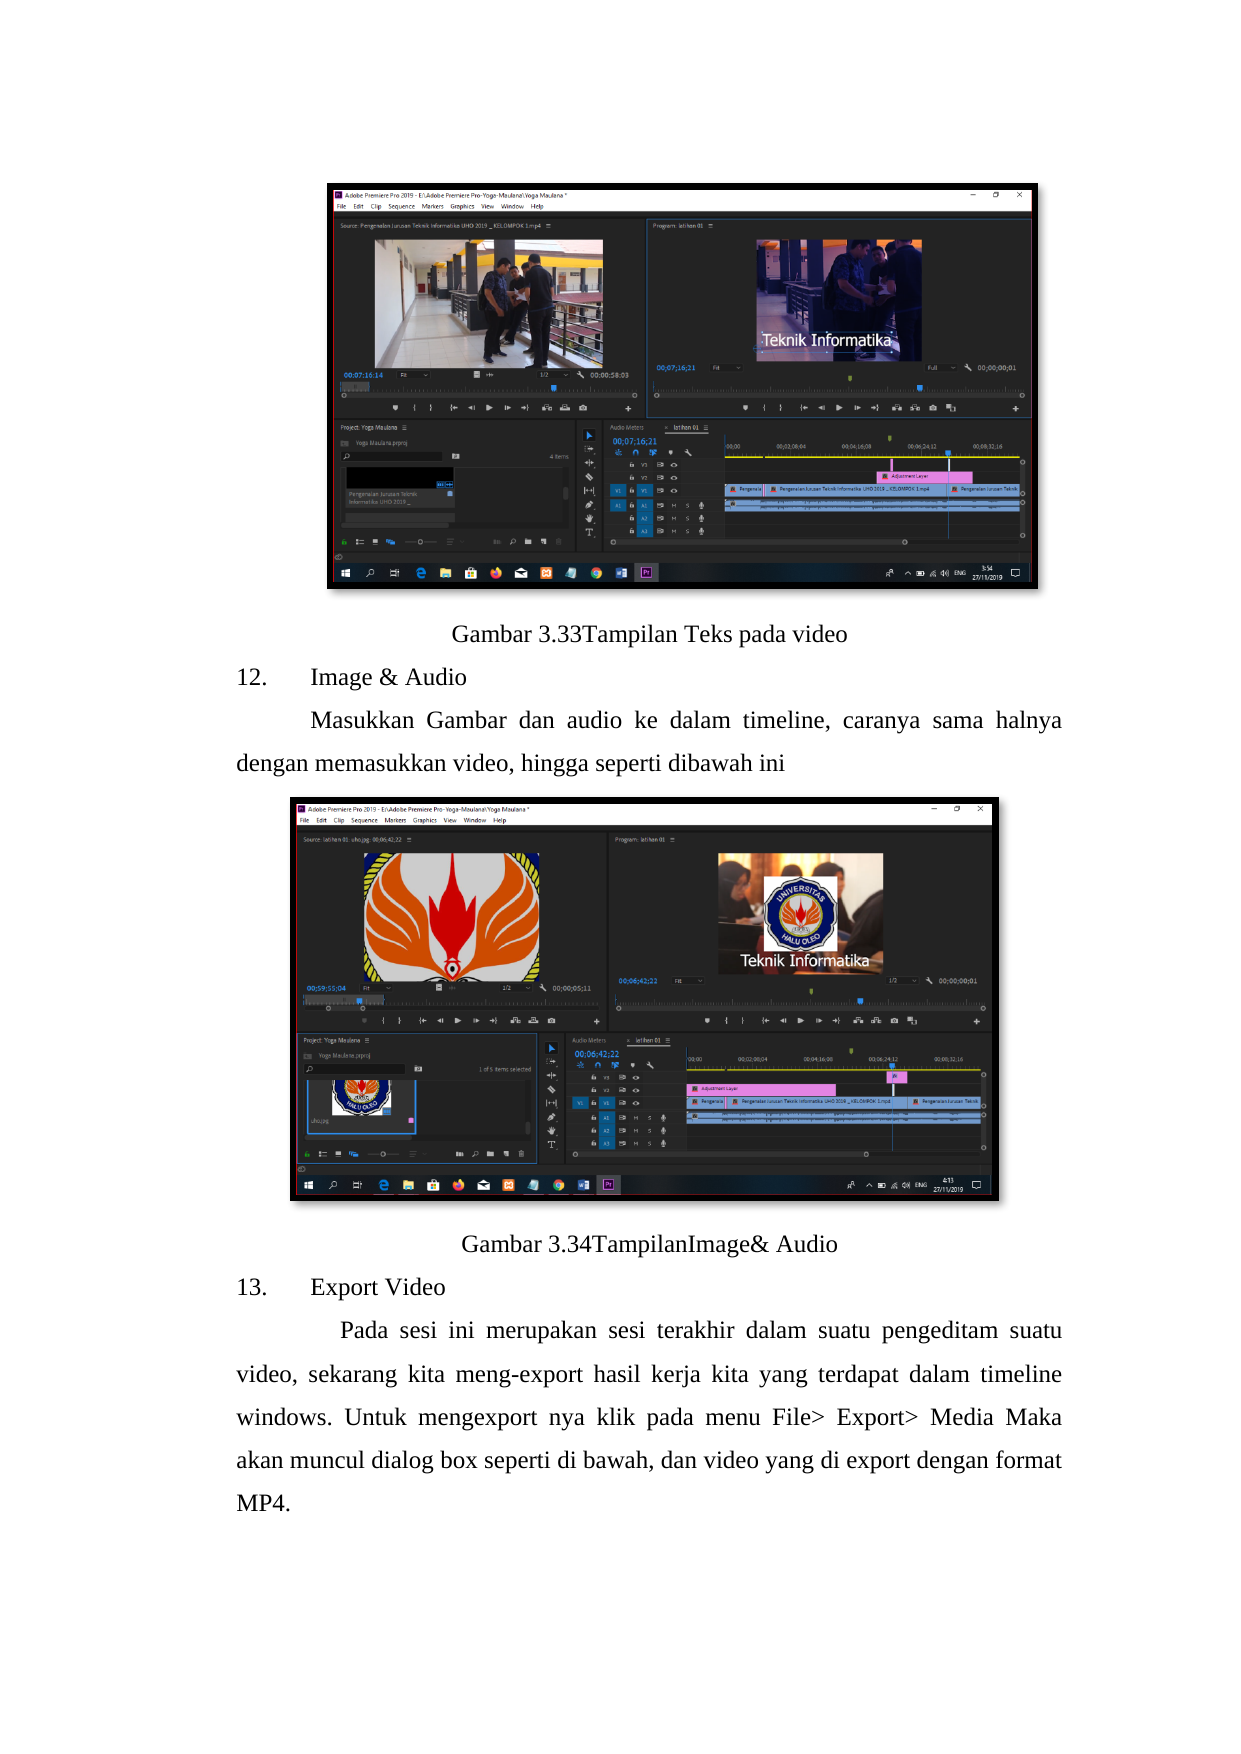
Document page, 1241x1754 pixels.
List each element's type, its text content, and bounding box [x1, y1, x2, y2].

picture [296, 804, 992, 1195]
list Pada sesi ini merupakan sesi terakhir dalam suatu pengeditam suatu video, sekarang kita meng-export hasil kerja kita yang terdapat dalam timeline windows. Untuk mengexport nya klik pada menu File> Export> Media Maka akan muncul dialog box seperti di bawah, dan video yang di export dengan format MP4. [236, 1316, 1063, 1517]
picture [333, 190, 1032, 582]
list Export Video [236, 1272, 1063, 1301]
list Gambar 3.34TampilanImage& Audio [236, 1229, 1063, 1258]
list Masukkan Gambar dan audio ke dalam timeline, caranya sama halnya dengan memasukkan video, hingga seperti dibawah ini [236, 705, 1063, 777]
list Image & Audio [236, 662, 1063, 691]
list Gambar 3.33Tampilan Teks pada video [236, 619, 1063, 647]
